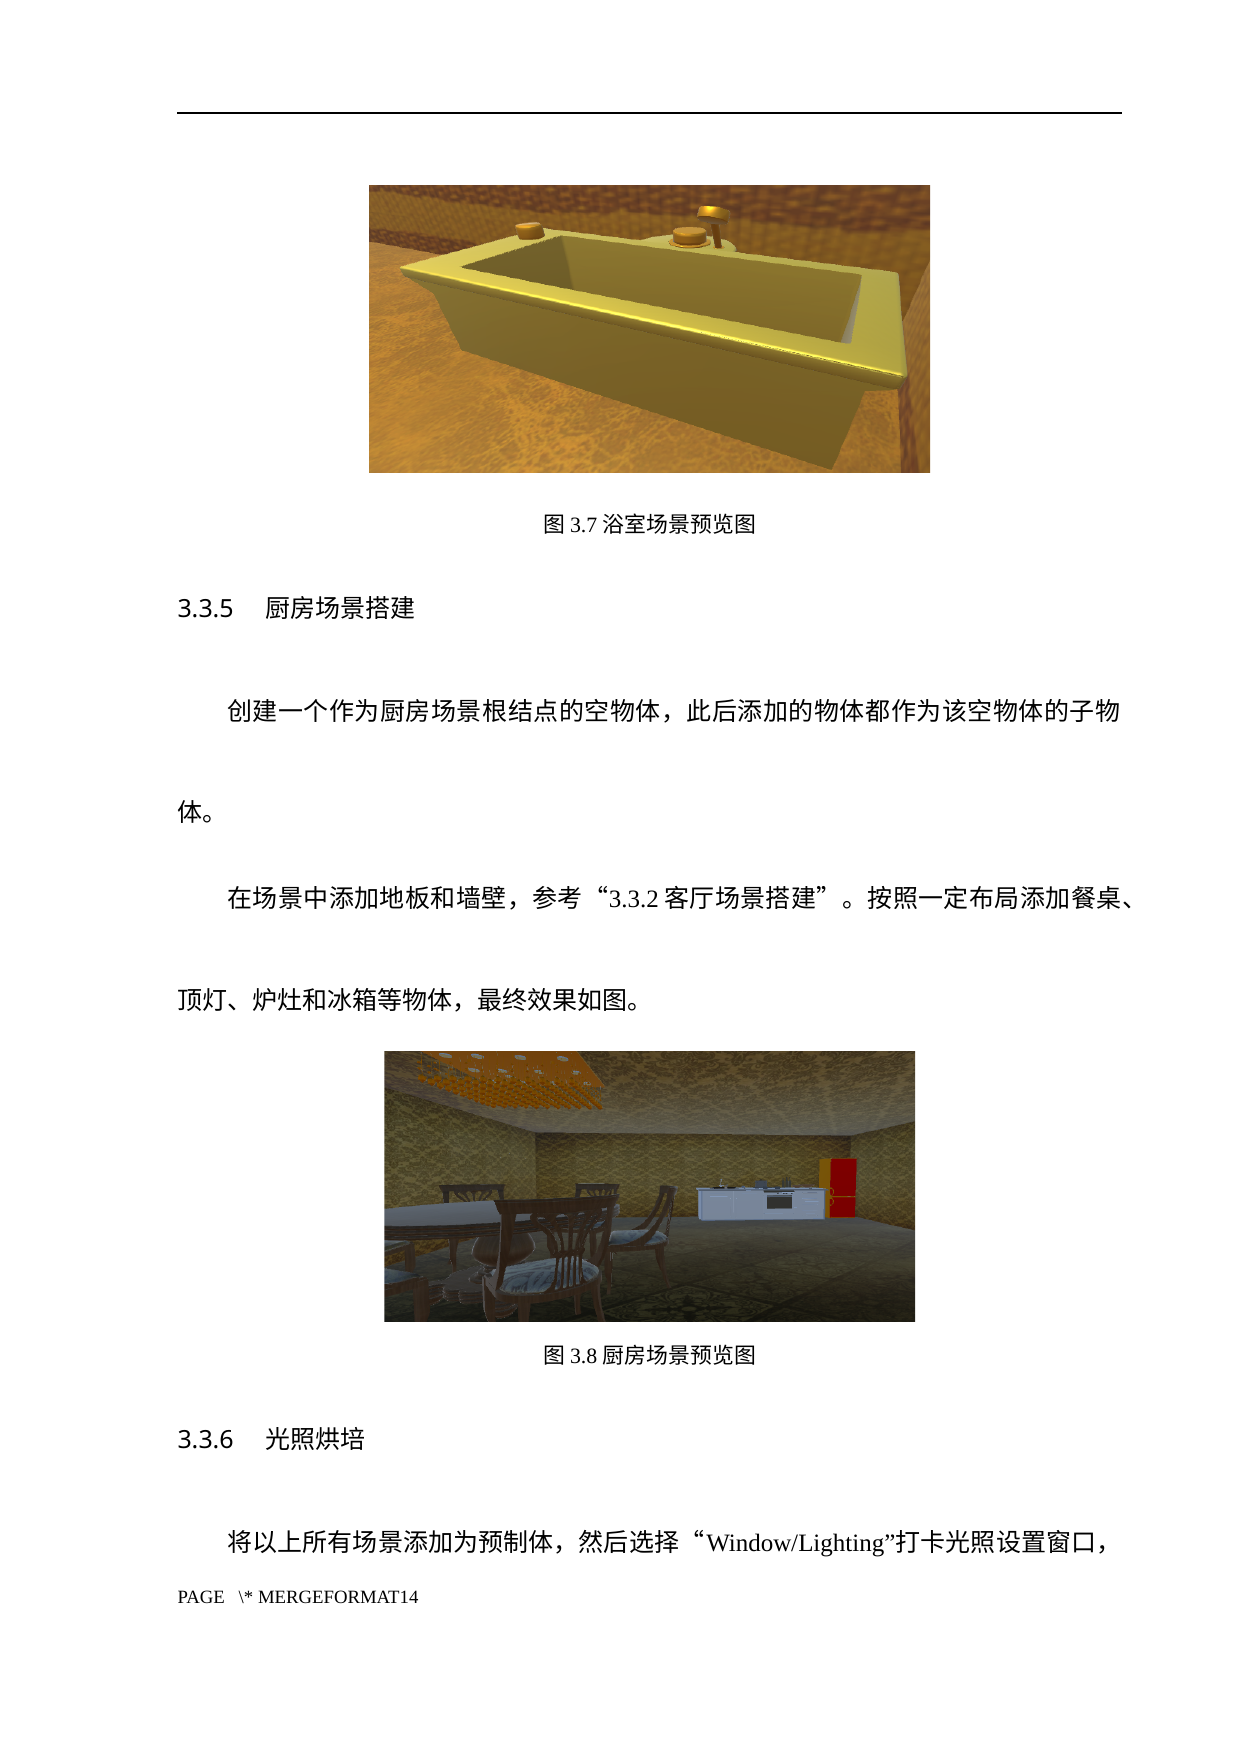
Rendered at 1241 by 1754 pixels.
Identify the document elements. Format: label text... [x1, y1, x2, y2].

subtitle 光照烘培 [177, 1404, 1122, 1472]
text 图3.7 浴室场景预览图 [177, 505, 1122, 539]
text 图3.8 厨房场景预览图 [177, 1337, 1122, 1371]
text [177, 1507, 1122, 1575]
text 在场景中添加地板和墙壁，参考“3.3.2客厅场景搭建”。按照一定布局添加餐桌、顶灯、炉灶和冰箱等物体，最终效果如图。 [177, 863, 1122, 1033]
picture [369, 185, 931, 473]
subtitle 厨房场景搭建 [177, 572, 1122, 640]
text 创建一个作为厨房场景根结点的空物体，此后添加的物体都作为该空物体的子物体。 [177, 675, 1122, 845]
picture [384, 1051, 915, 1322]
